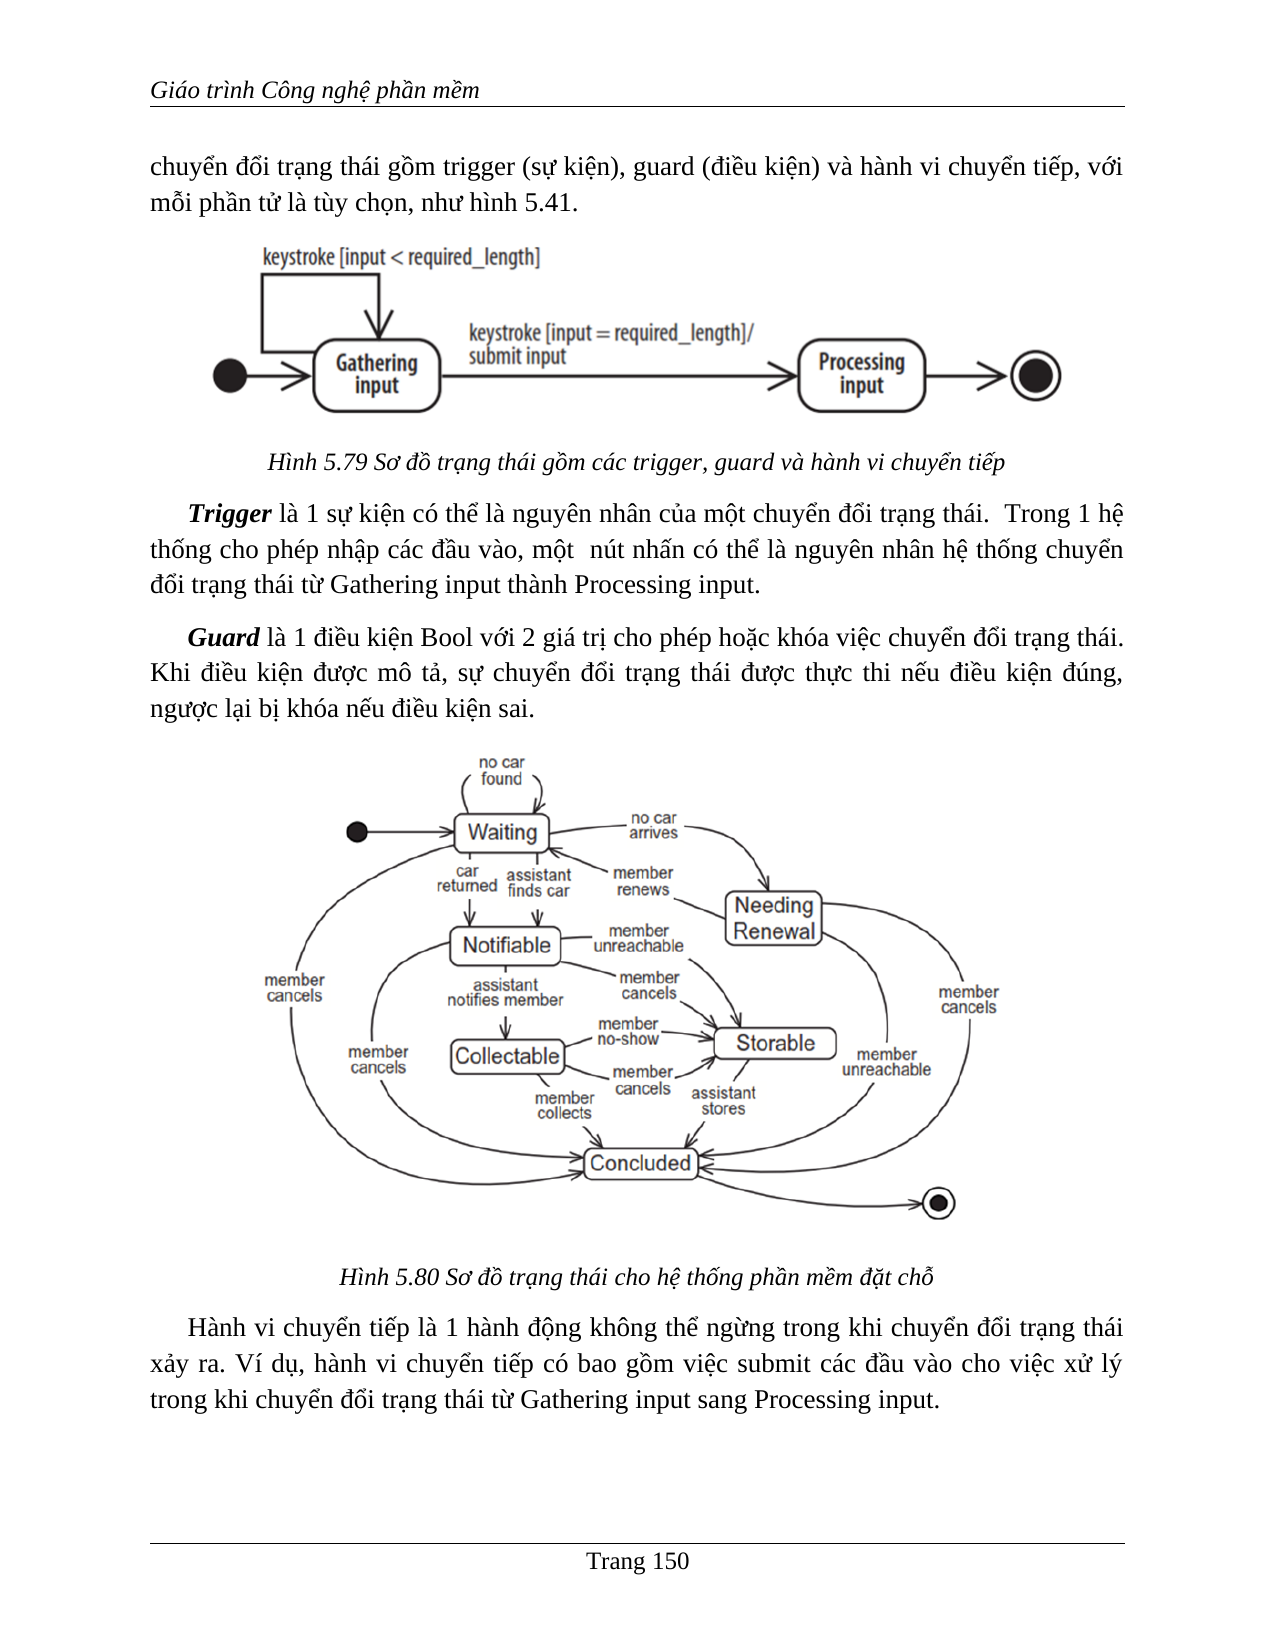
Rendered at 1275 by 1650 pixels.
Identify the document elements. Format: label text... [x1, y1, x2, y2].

text Hành vi chuyển tiếp là 1 hành động không thể ngừng trong khi chuyển đổi trạng thái xảy ra. Ví dụ, hành vi chuyển tiếp có bao gồm việc submit các đầu vào cho việc xử lý trong khi chuyển đổi trạng thái từ Gathering input sang Processing input. [150, 1311, 1125, 1414]
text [150, 150, 1125, 217]
picture [195, 238, 1080, 427]
picture [234, 744, 1041, 1241]
text Guard là 1 điều kiện Bool với 2 giá trị cho phép hoặc khóa việc chuyển đổi trạng thái. Khi điều kiện được mô tả, sự chuyển đổi trạng thái được thực thi nếu điều kiện đúng, ngược lại bị khóa nếu điều kiện sai. [150, 621, 1125, 723]
text Trigger là 1 sự kiện có thể là nguyên nhân của một chuyển đổi trạng thái. Trong 1 hệ thống cho phép nhập các đầu vào, một nút nhấn có thể là nguyên nhân hệ thống chuyển đổi trạng thái từ Gathering input thành Processing input. [150, 497, 1125, 599]
